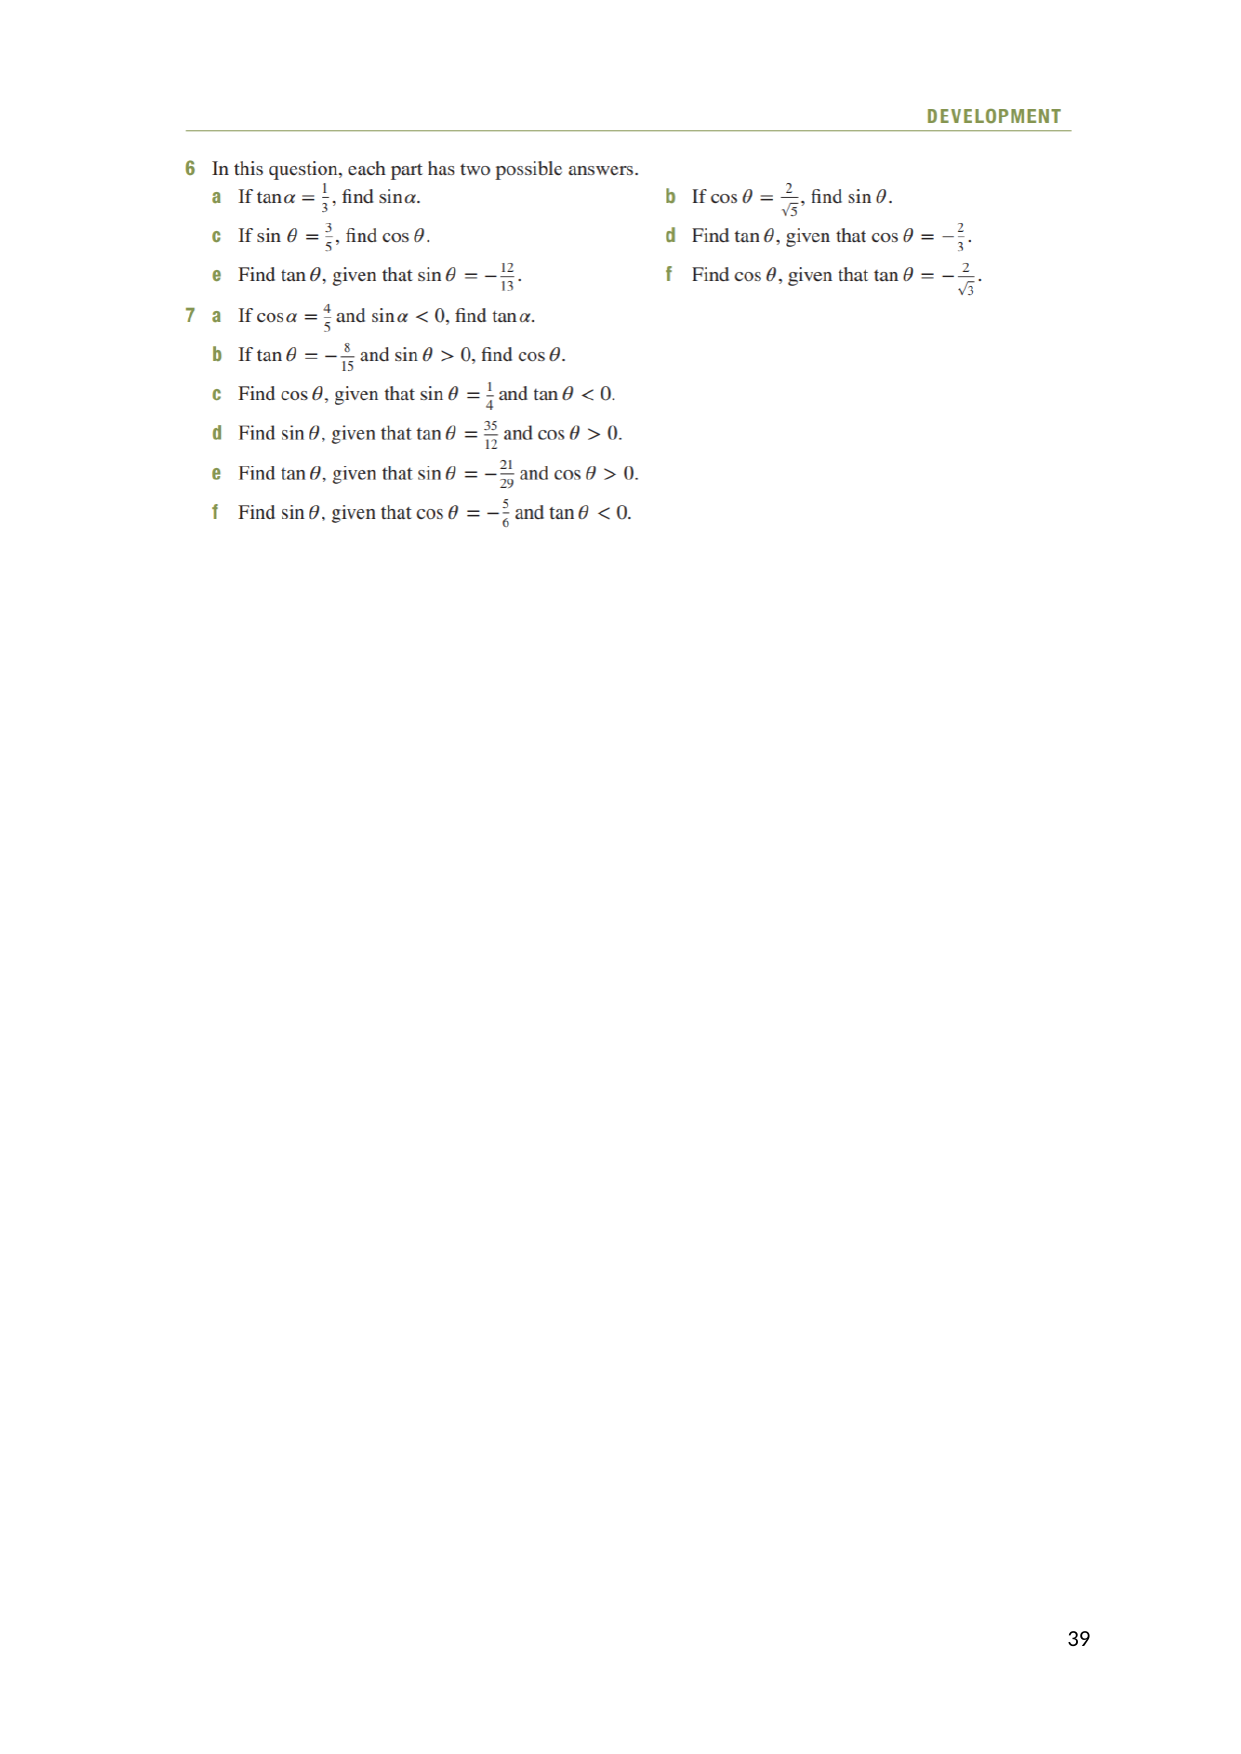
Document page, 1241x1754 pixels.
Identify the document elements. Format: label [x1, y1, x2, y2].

picture [150, 88, 1091, 534]
